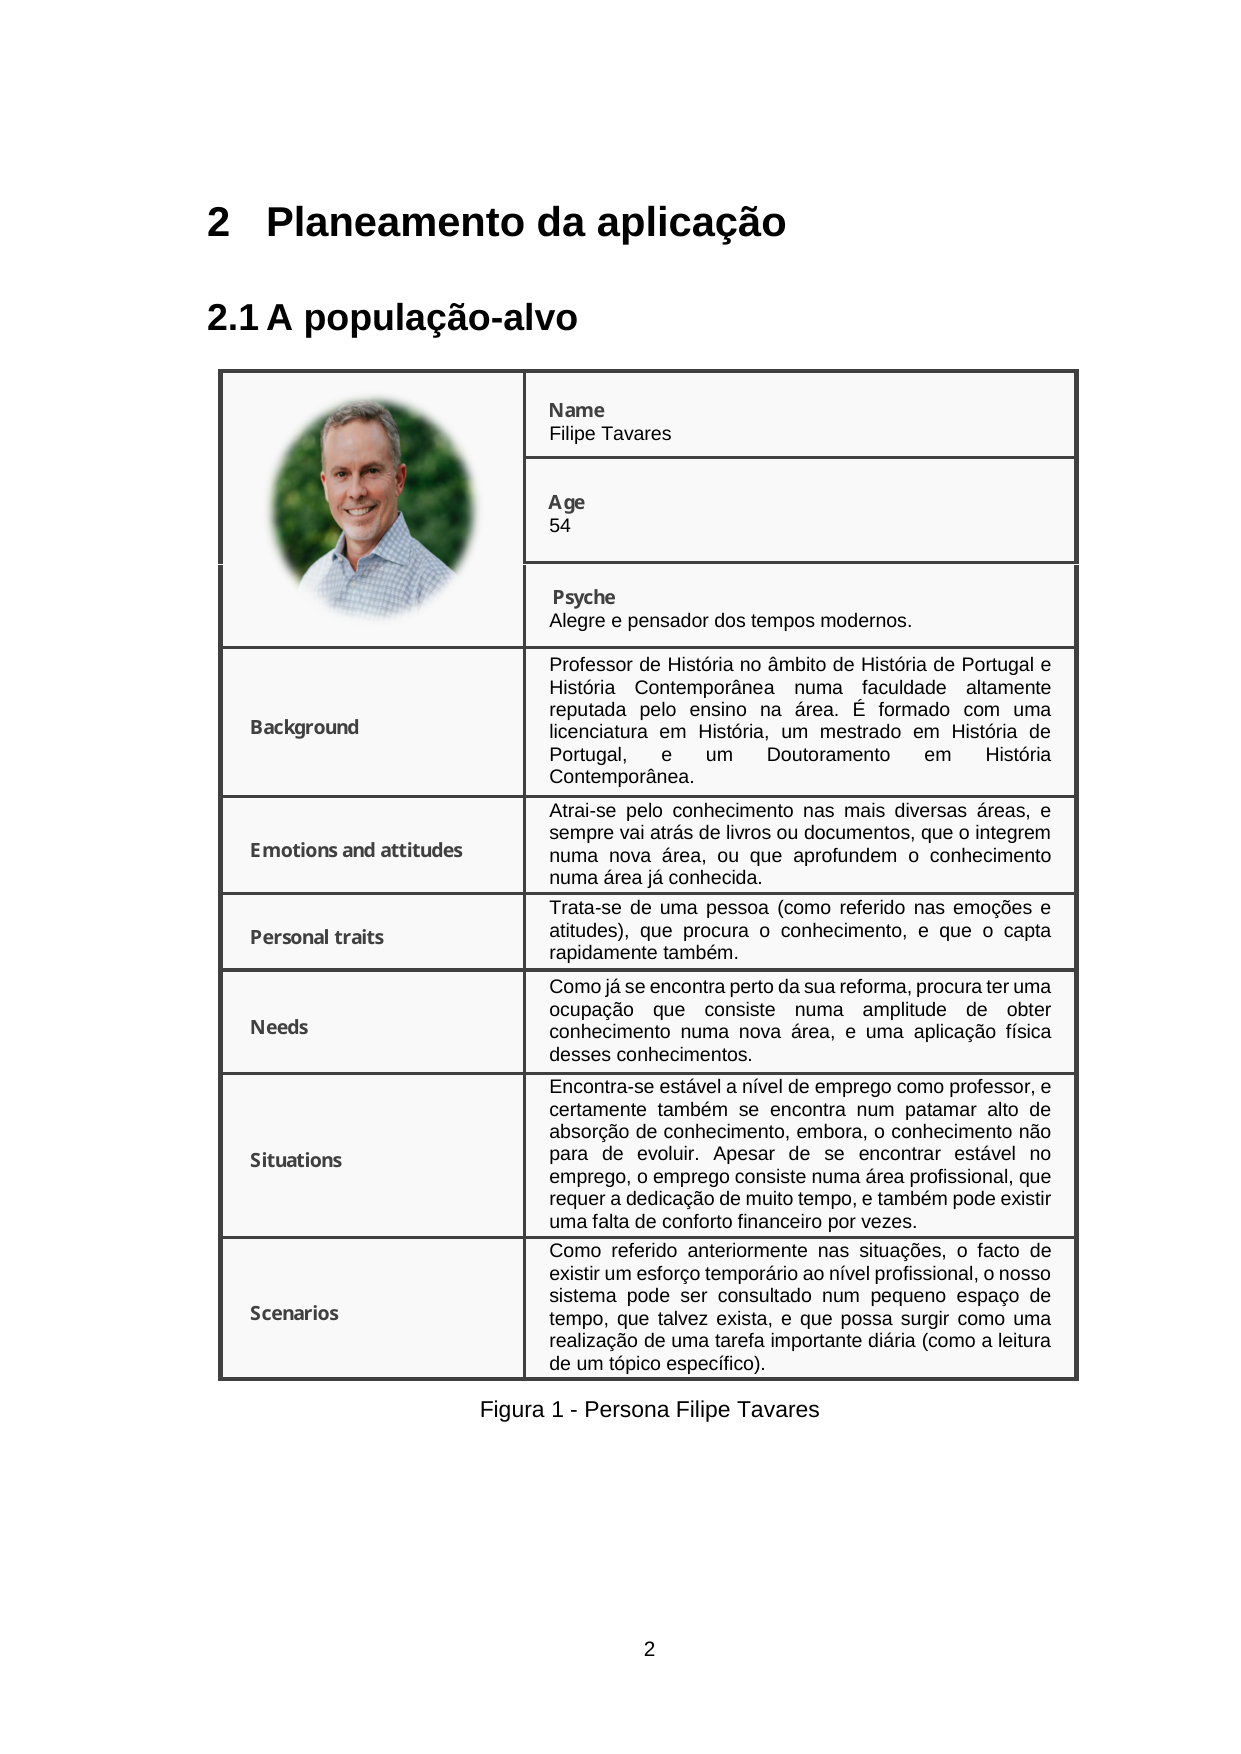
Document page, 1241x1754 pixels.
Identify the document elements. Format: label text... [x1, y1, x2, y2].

subtitle Planeamento da aplicação [207, 198, 1092, 246]
subtitle A população-alvo [207, 296, 1092, 339]
text Figura 1 - Persona Filipe Tavares [207, 1396, 1092, 1422]
